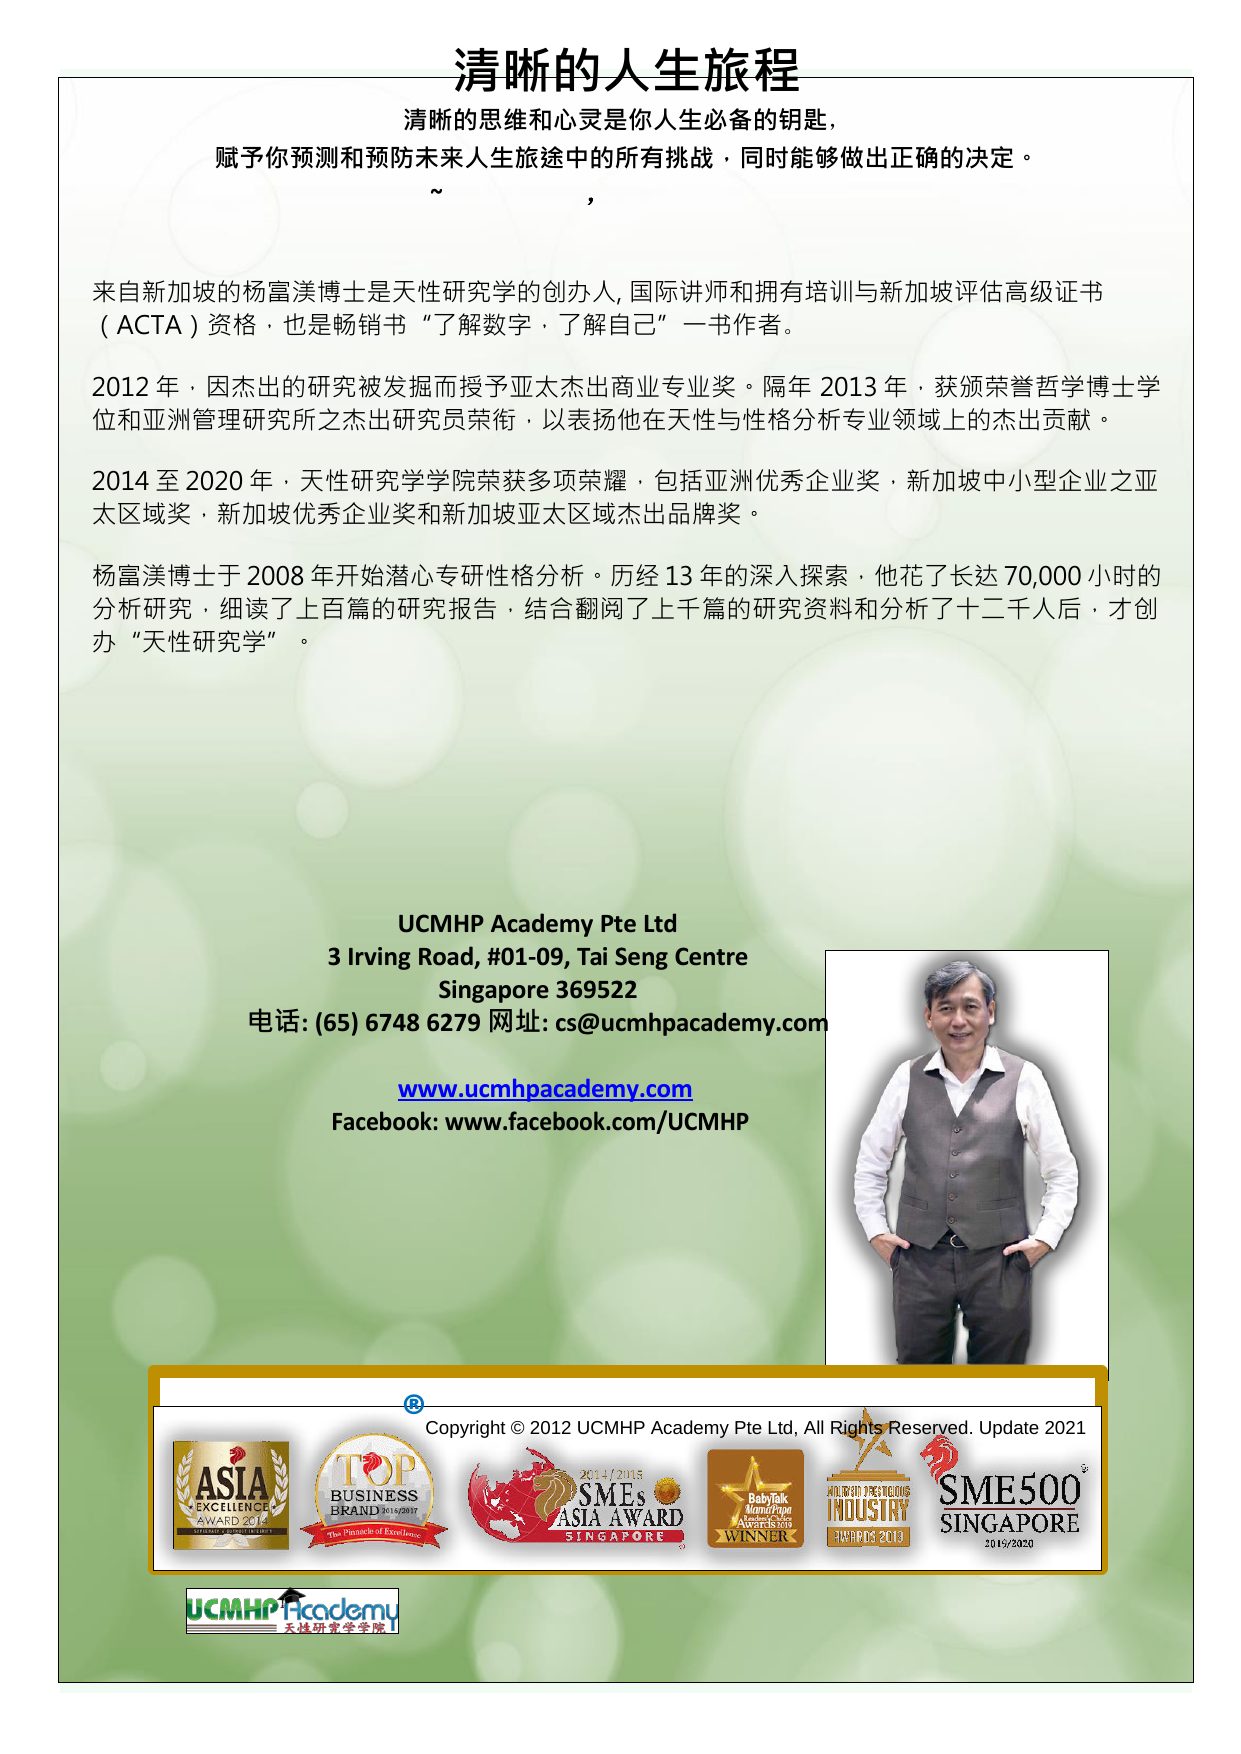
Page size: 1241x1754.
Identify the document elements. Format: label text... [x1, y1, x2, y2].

text www.ucmhpacademy.com Facebook: www.facebook.com/UCMHP [331, 1071, 771, 1137]
text 3 Irving Road, #01-09, Tai Seng Centre Singapore 369522 [316, 939, 760, 1005]
subtitle UCMHP Academy Pte Ltd [195, 906, 881, 939]
picture [59, 78, 1193, 1682]
text 电话: (65) 6748 6279 网址: cs@ucmhpacademy.com [195, 1005, 881, 1038]
picture [560, 78, 569, 83]
